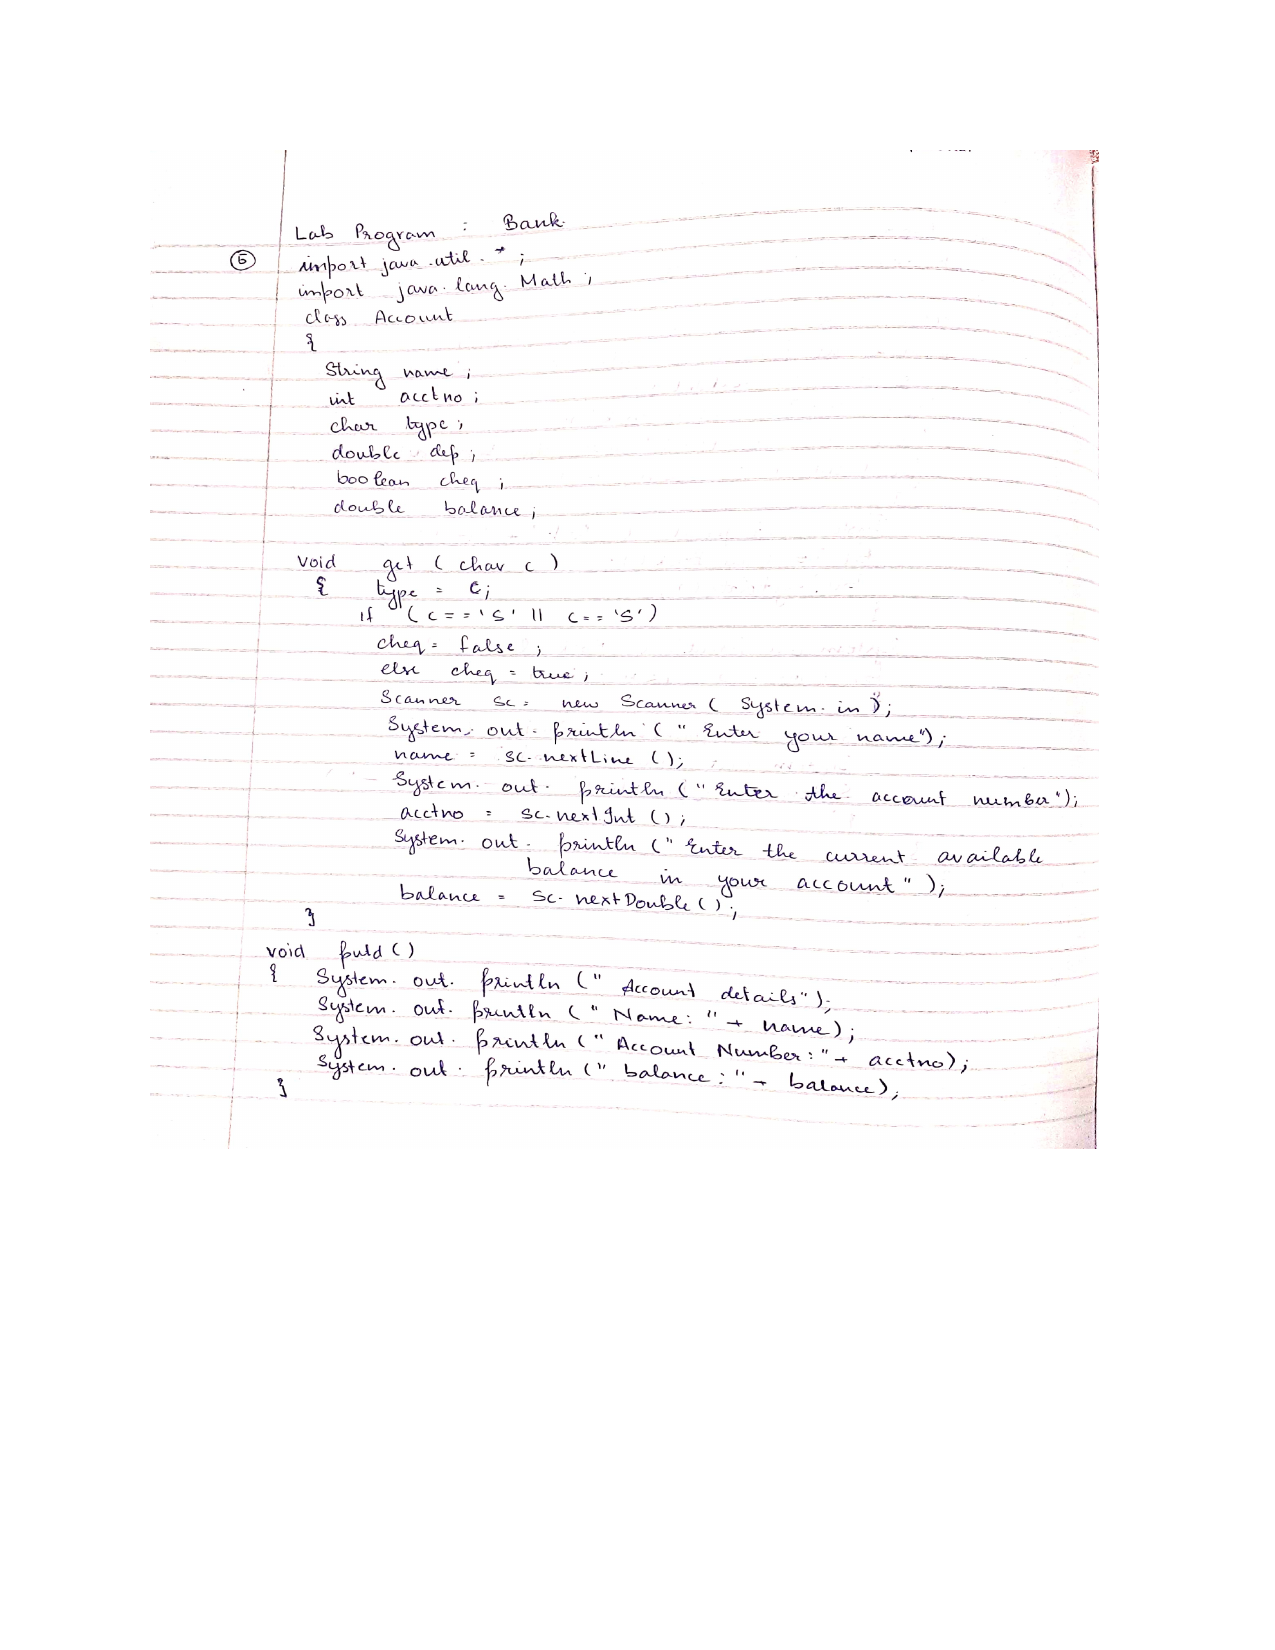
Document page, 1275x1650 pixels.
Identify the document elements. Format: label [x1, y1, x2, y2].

picture [150, 150, 1099, 1149]
